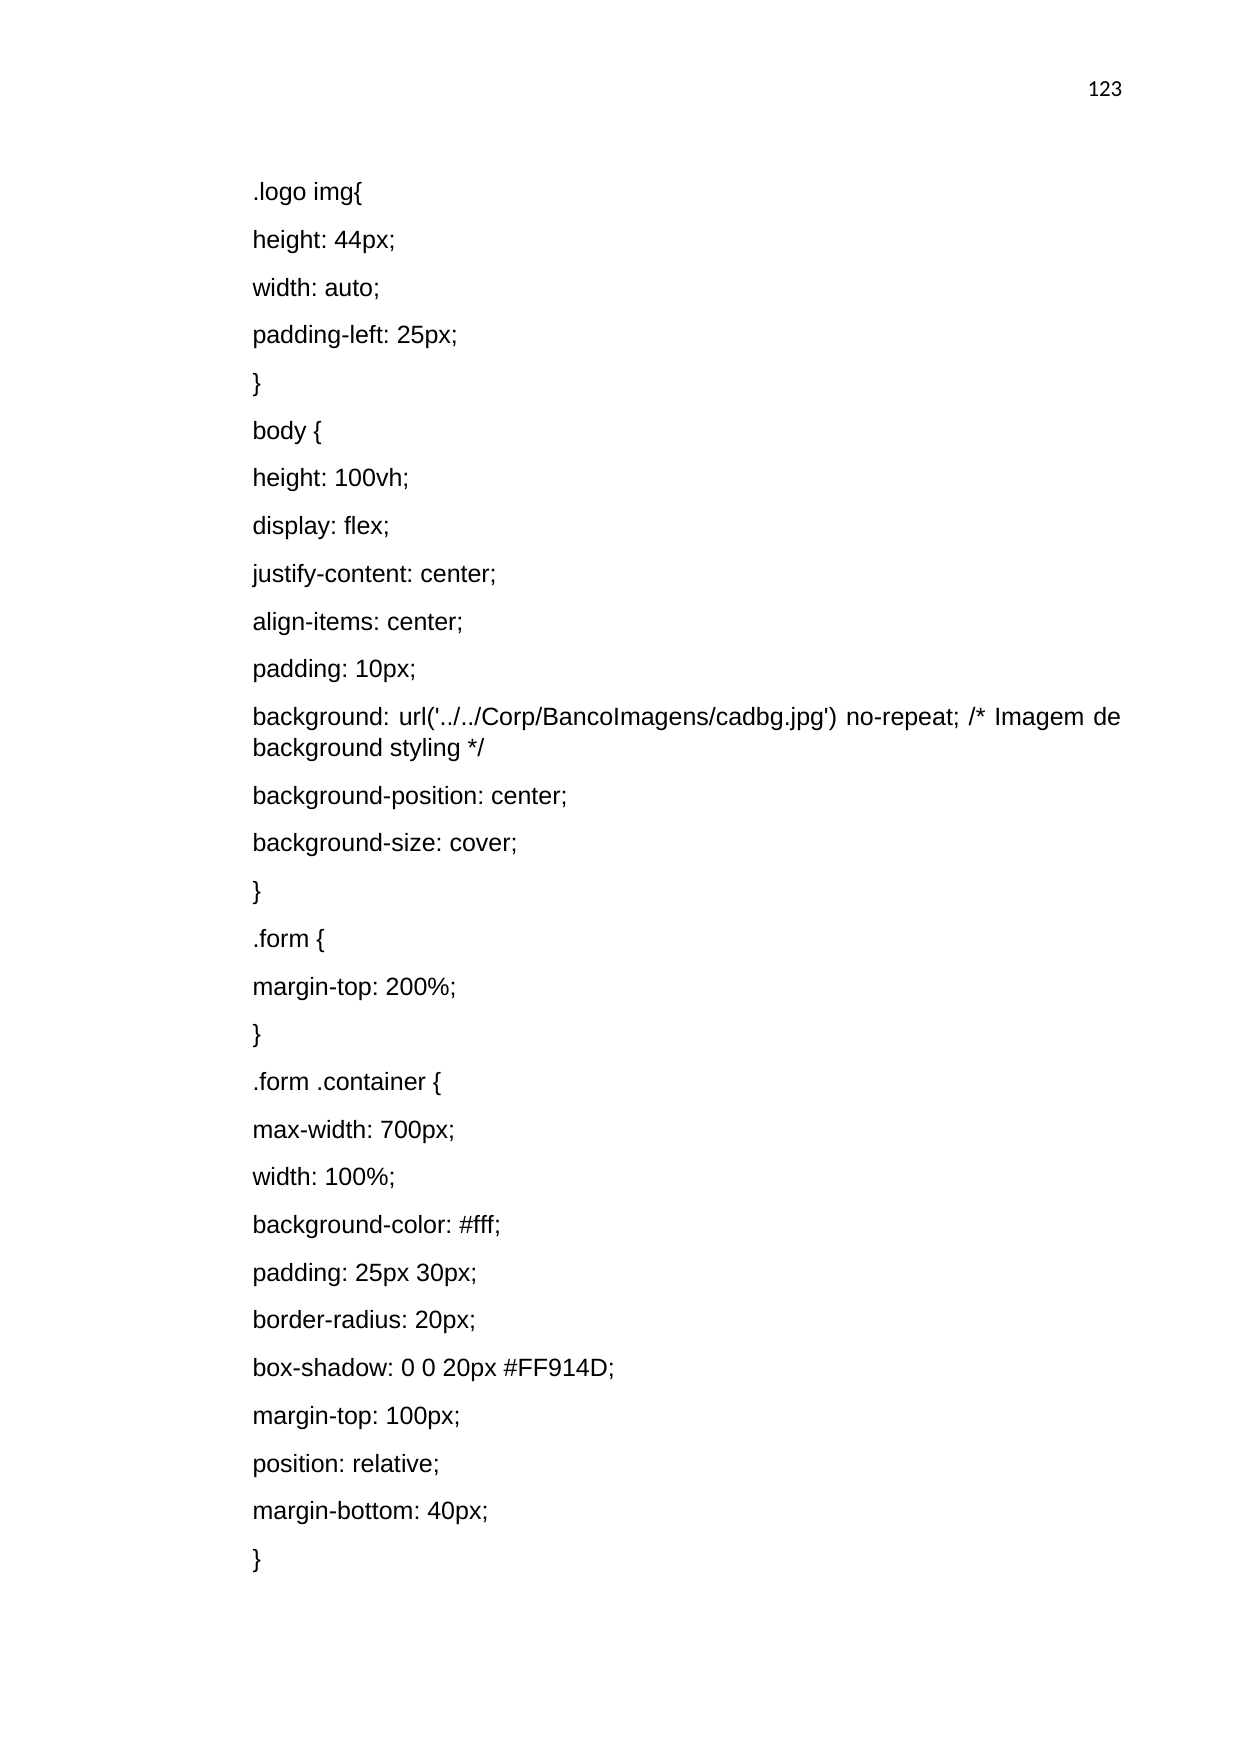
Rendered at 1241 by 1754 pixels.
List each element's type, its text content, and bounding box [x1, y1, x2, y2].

text margin-top: 200%; [252, 972, 1122, 1000]
text height: 44px; [252, 225, 1122, 254]
text display: flex; [252, 511, 1122, 540]
text padding: 25px 30px; [252, 1258, 1122, 1287]
text background-position: center; [252, 781, 1122, 809]
text padding-left: 25px; [252, 320, 1122, 349]
text body { [252, 416, 1122, 444]
text width: auto; [252, 273, 1122, 301]
text height: 100vh; [252, 463, 1122, 492]
text width: 100%; [252, 1162, 1122, 1191]
text border-radius: 20px; [252, 1306, 1122, 1334]
text background-size: cover; [252, 828, 1122, 857]
text background: url('../../Corp/BancoImagens/cadbg.jpg') no-repeat; /* Imagem de background styling */ [252, 702, 1122, 762]
text .form { [252, 924, 1122, 953]
text } [252, 368, 1122, 397]
text .logo img{ [252, 177, 1122, 206]
text position: relative; [252, 1449, 1122, 1477]
text } [252, 876, 1122, 905]
text max-width: 700px; [252, 1115, 1122, 1143]
text box-shadow: 0 0 20px #FF914D; [252, 1353, 1122, 1382]
text } [252, 1019, 1122, 1048]
text background-color: #fff; [252, 1210, 1122, 1239]
text padding: 10px; [252, 654, 1122, 683]
text align-items: center; [252, 607, 1122, 635]
text .form .container { [252, 1067, 1122, 1096]
text justify-content: center; [252, 559, 1122, 588]
text margin-top: 100px; [252, 1401, 1122, 1430]
text margin-bottom: 40px; [252, 1496, 1122, 1525]
text } [252, 1544, 1122, 1573]
